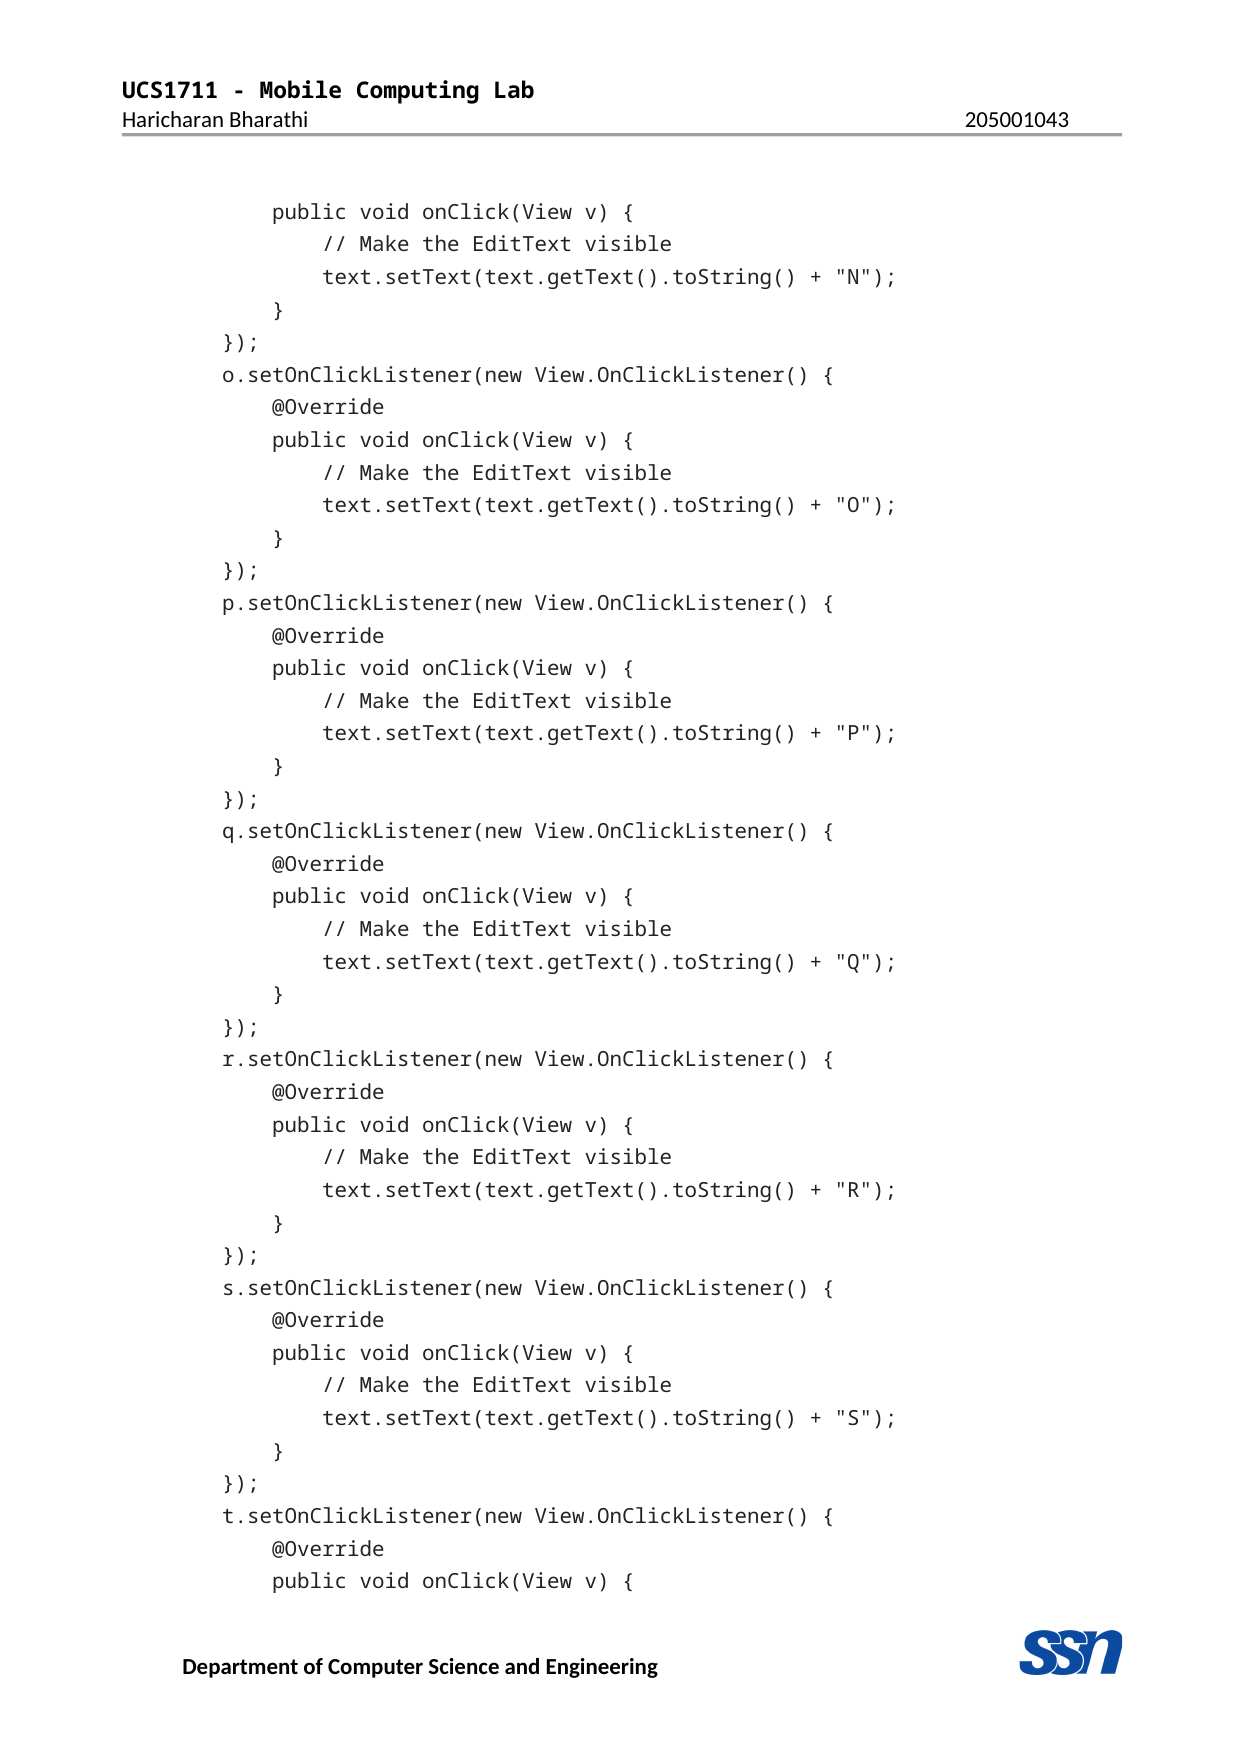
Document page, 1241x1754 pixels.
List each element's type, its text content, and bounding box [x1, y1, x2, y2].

text p.setOnClickListener(new View.OnClickListener() { [122, 588, 1122, 617]
text text.setText(text.getText().toString() + "O"); [122, 490, 1122, 519]
text text.setText(text.getText().toString() + "R"); [122, 1175, 1122, 1203]
text r.setOnClickListener(new View.OnClickListener() { [122, 1044, 1122, 1073]
text } [122, 751, 1122, 779]
text public void onClick(View v) { [122, 1110, 1122, 1138]
text text.setText(text.getText().toString() + "P"); [122, 718, 1122, 747]
text text.setText(text.getText().toString() + "S"); [122, 1403, 1122, 1432]
text public void onClick(View v) { [122, 882, 1122, 910]
text } [122, 979, 1122, 1008]
text @Override [122, 1534, 1122, 1562]
text }); [122, 784, 1122, 812]
text } [122, 1208, 1122, 1236]
text t.setOnClickListener(new View.OnClickListener() { [122, 1501, 1122, 1529]
text public void onClick(View v) { [122, 1566, 1122, 1595]
text public void onClick(View v) { [122, 653, 1122, 682]
text public void onClick(View v) { [122, 425, 1122, 453]
text // Make the EditText visible [122, 1371, 1122, 1399]
text s.setOnClickListener(new View.OnClickListener() { [122, 1273, 1122, 1301]
text }); [122, 1240, 1122, 1269]
text // Make the EditText visible [122, 1142, 1122, 1171]
text public void onClick(View v) { [122, 1338, 1122, 1366]
text }); [122, 1012, 1122, 1040]
text o.setOnClickListener(new View.OnClickListener() { [122, 360, 1122, 388]
text @Override [122, 1077, 1122, 1106]
text }); [122, 1468, 1122, 1497]
text }); [122, 556, 1122, 584]
text @Override [122, 849, 1122, 877]
text q.setOnClickListener(new View.OnClickListener() { [122, 816, 1122, 845]
text // Make the EditText visible [122, 914, 1122, 943]
text @Override [122, 621, 1122, 649]
text public void onClick(View v) { [122, 197, 1122, 225]
text } [122, 1436, 1122, 1464]
text // Make the EditText visible [122, 229, 1122, 258]
text // Make the EditText visible [122, 686, 1122, 714]
text text.setText(text.getText().toString() + "Q"); [122, 947, 1122, 975]
text // Make the EditText visible [122, 458, 1122, 486]
text text.setText(text.getText().toString() + "N"); [122, 262, 1122, 291]
text @Override [122, 392, 1122, 421]
text } [122, 295, 1122, 323]
text } [122, 523, 1122, 551]
text @Override [122, 1305, 1122, 1334]
picture [1019, 1630, 1123, 1675]
text }); [122, 327, 1122, 356]
